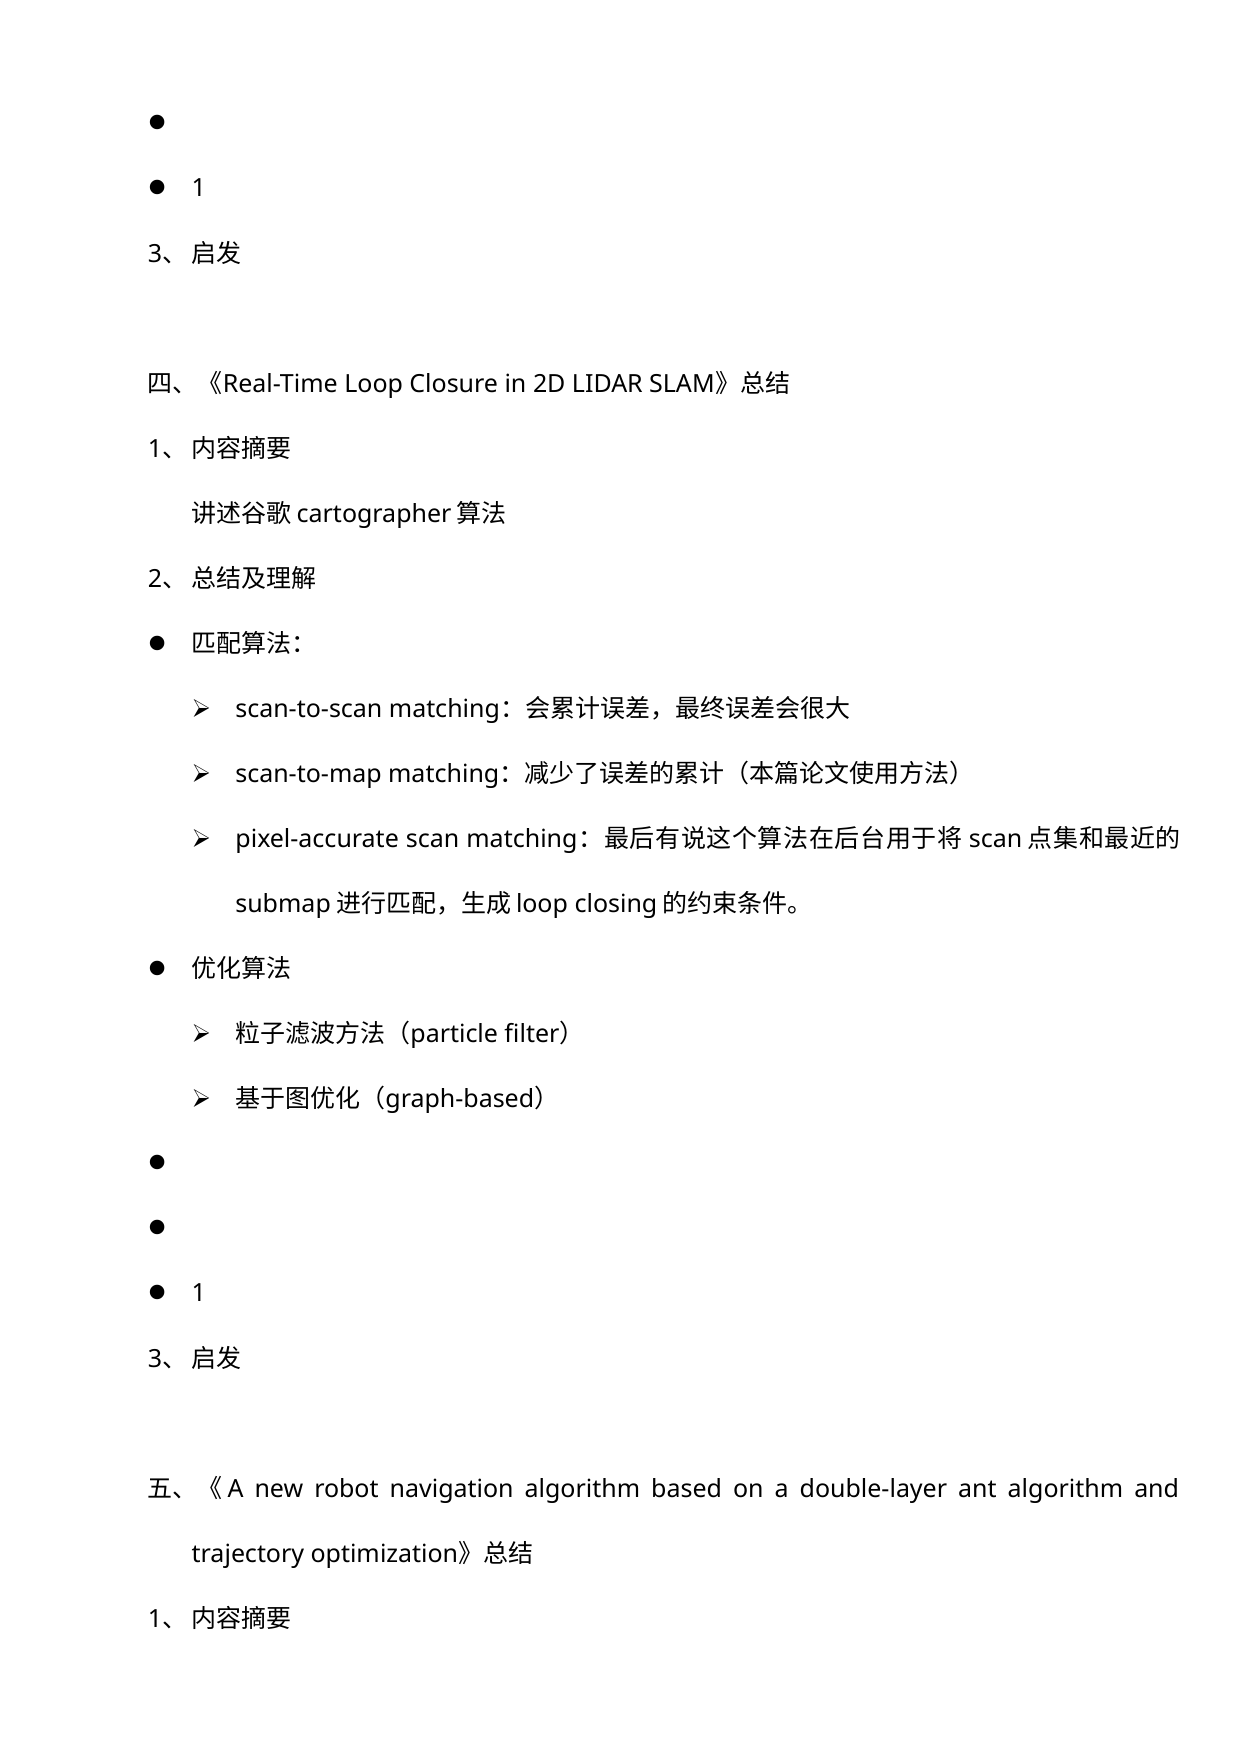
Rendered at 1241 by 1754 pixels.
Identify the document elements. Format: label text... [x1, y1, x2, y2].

list 内容摘要 [148, 1584, 1181, 1649]
list scan-to-map matching：减少了误差的累计（本篇论文使用方法） [191, 739, 1181, 804]
list 1 [148, 154, 1181, 219]
list 1 [148, 1259, 1181, 1324]
list pixel-accurate scan matching：最后有说这个算法在后台用于将scan点集和最近的submap进行匹配，生成loop closing的约束条件。 [191, 804, 1181, 934]
list 匹配算法： [148, 609, 1181, 674]
list 《A new robot navigation algorithm based on a double-layer ant algorithm and trajectory optimization》总结 [148, 1454, 1181, 1584]
list 内容摘要 [148, 414, 1181, 479]
list scan-to-scan matching：会累计误差，最终误差会很大 [191, 674, 1181, 739]
list 启发 [148, 1324, 1181, 1389]
list 基于图优化（graph-based） [191, 1064, 1181, 1129]
list 优化算法 [148, 934, 1181, 999]
list 粒子滤波方法（particle filter） [191, 999, 1181, 1064]
list 启发 [148, 219, 1181, 284]
list 讲述谷歌cartographer算法 [191, 479, 1181, 544]
list 《Real-Time Loop Closure in 2D LIDAR SLAM》总结 [148, 349, 1181, 414]
list 总结及理解 [148, 544, 1181, 609]
